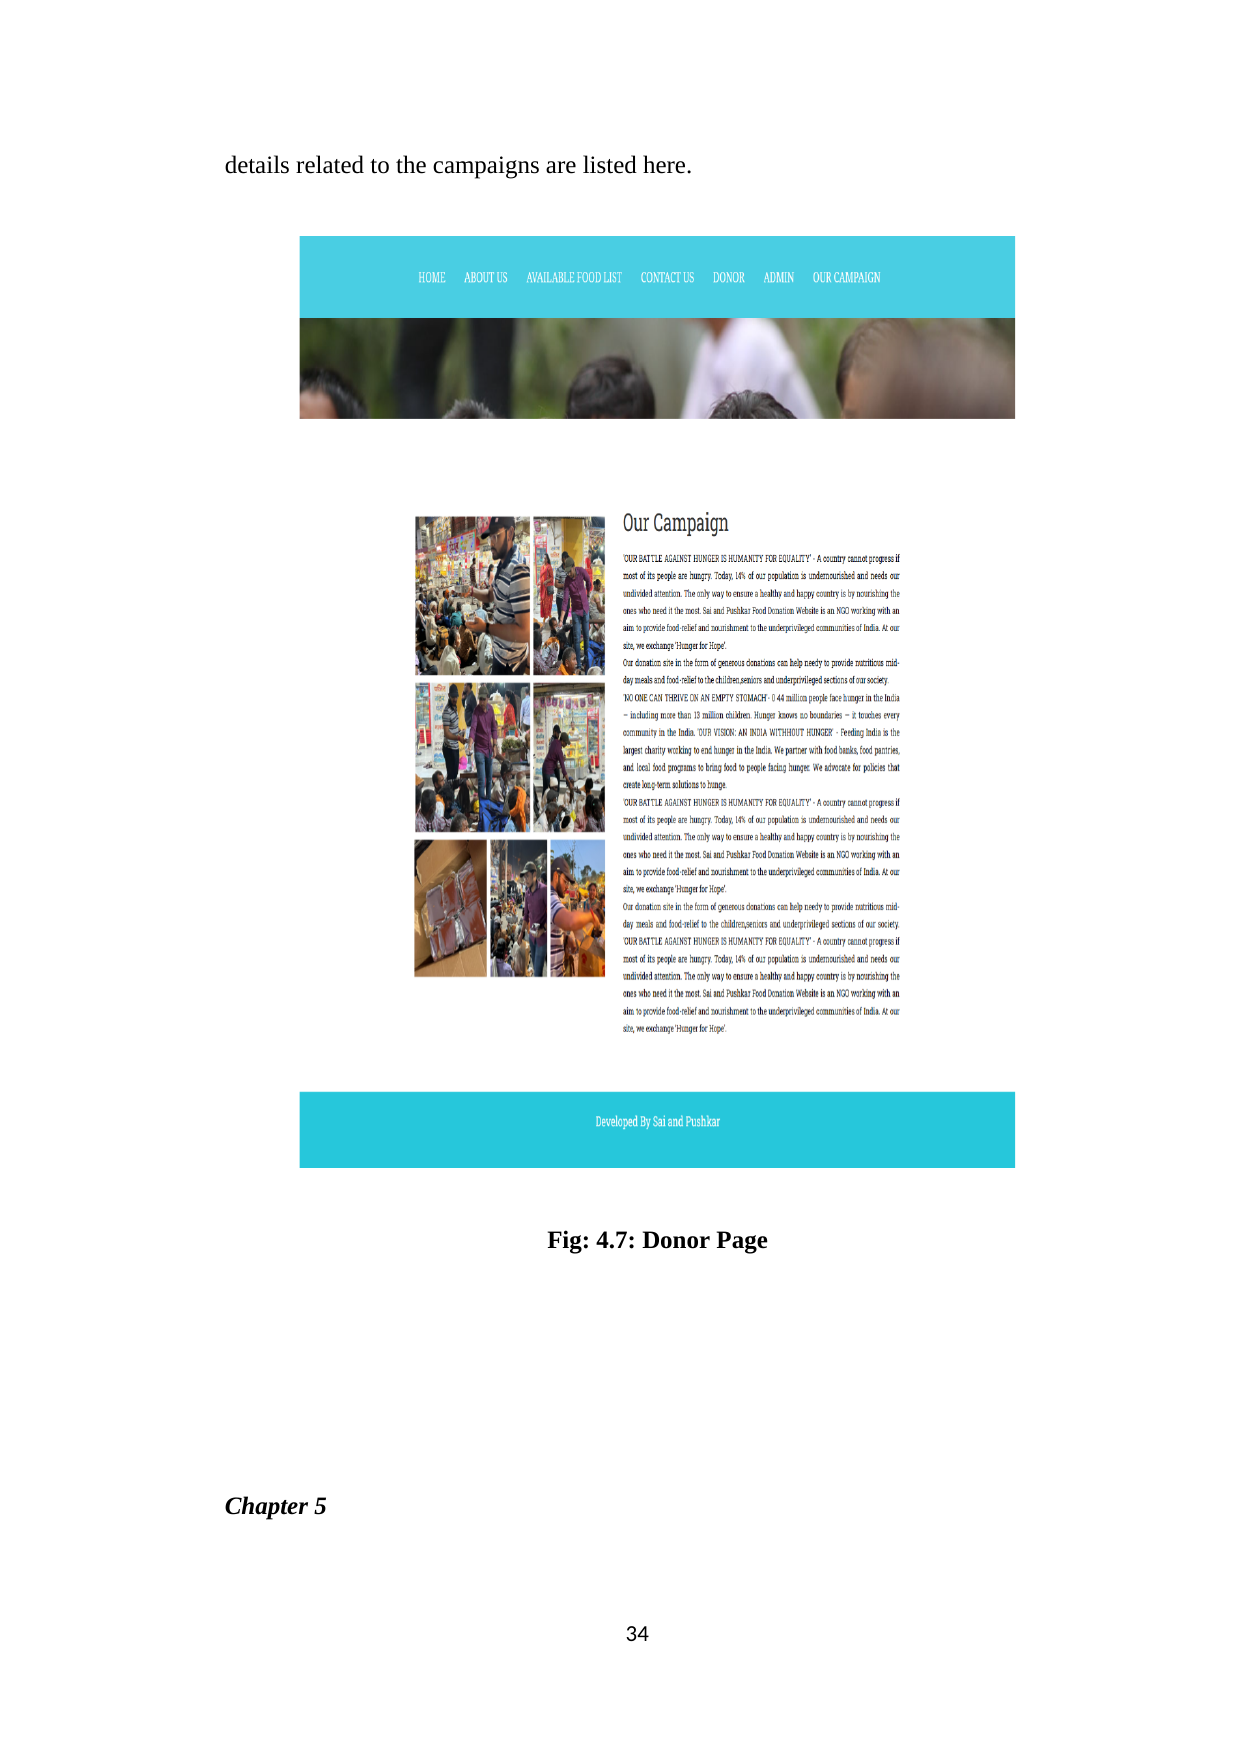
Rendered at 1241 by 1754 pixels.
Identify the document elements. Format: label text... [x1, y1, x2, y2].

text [224, 150, 1090, 179]
text Fig: 4.7: Donor Page [224, 1225, 1090, 1254]
picture [299, 236, 1015, 1168]
text Chapter 5 [224, 1491, 1090, 1520]
